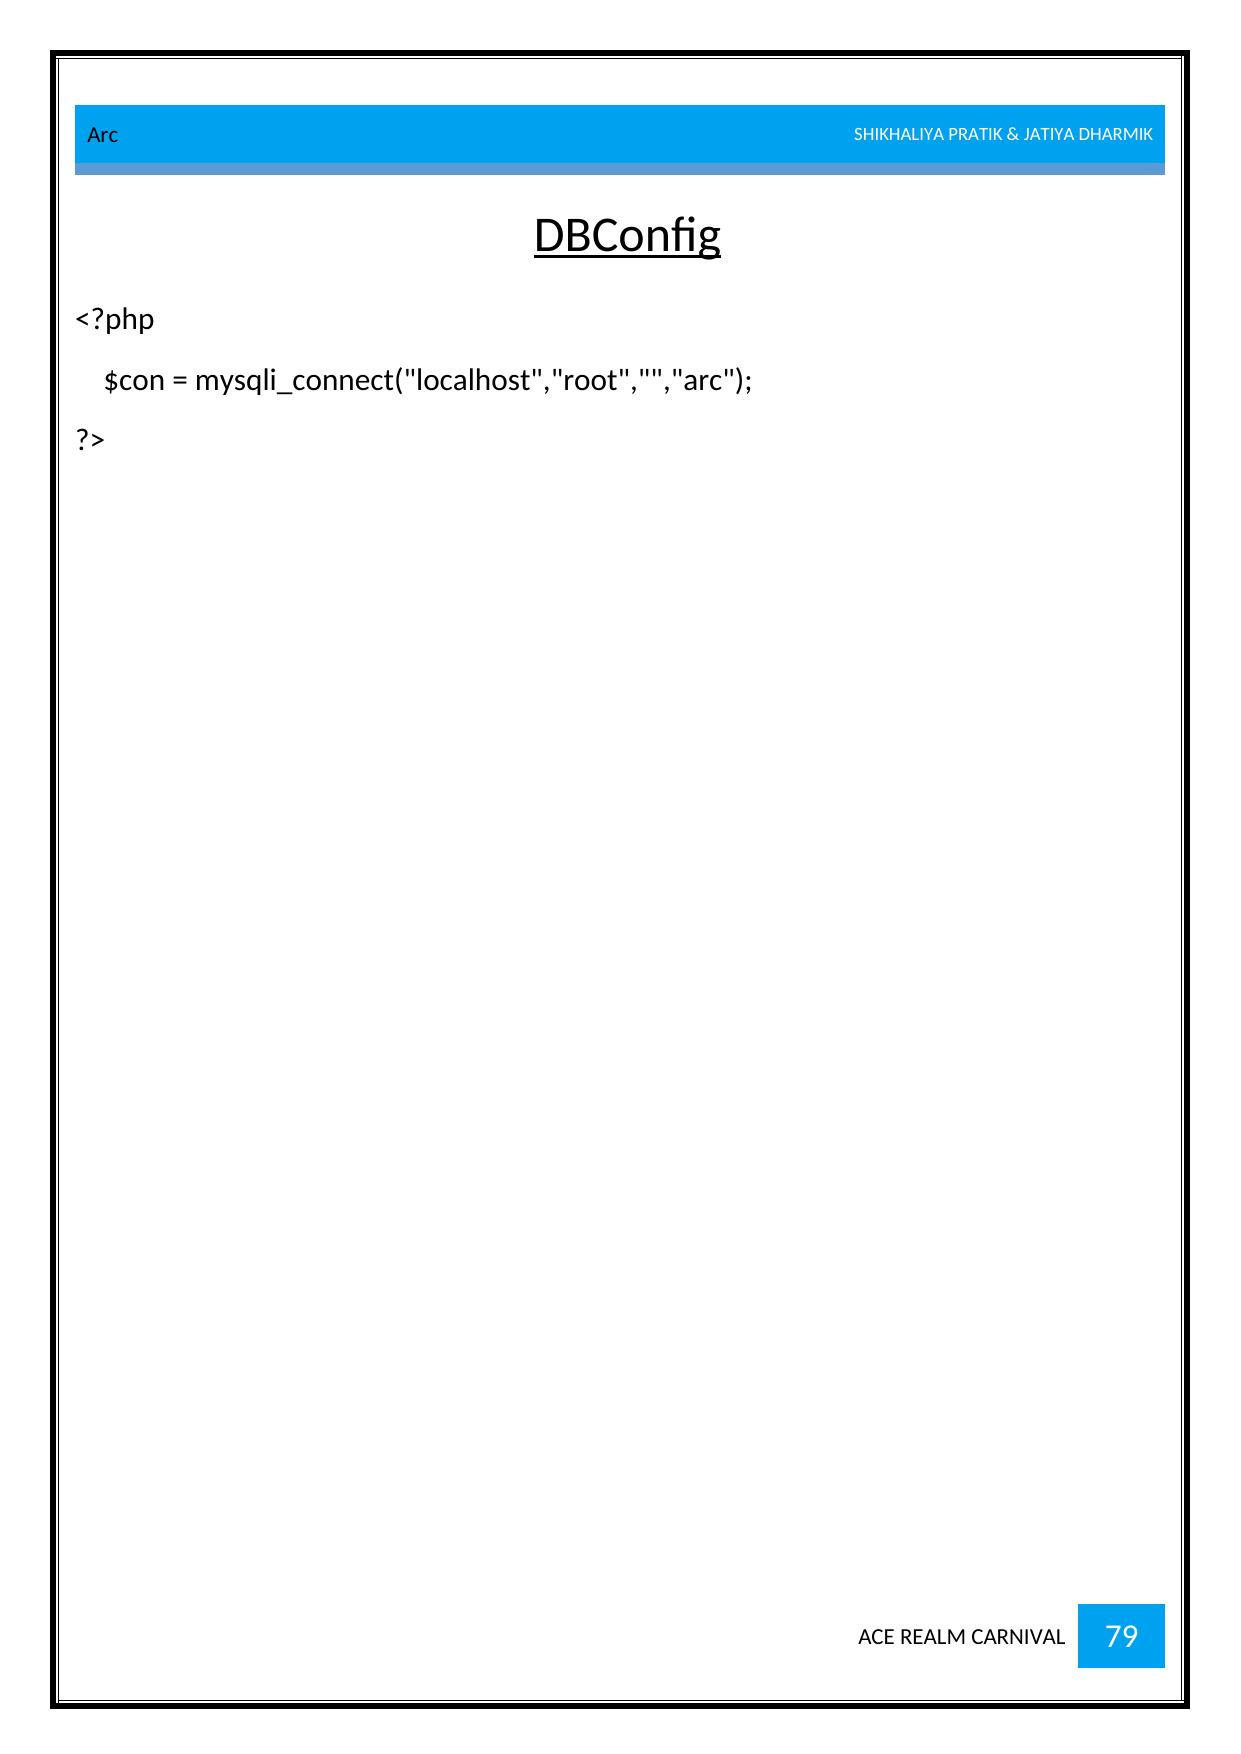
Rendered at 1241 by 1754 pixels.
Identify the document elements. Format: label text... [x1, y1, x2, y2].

text ?> [75, 420, 1082, 458]
text $con = mysqli_connect("localhost","root","","arc"); [75, 359, 1082, 398]
text DBConfig [75, 203, 1082, 264]
text <?php [75, 299, 1082, 337]
